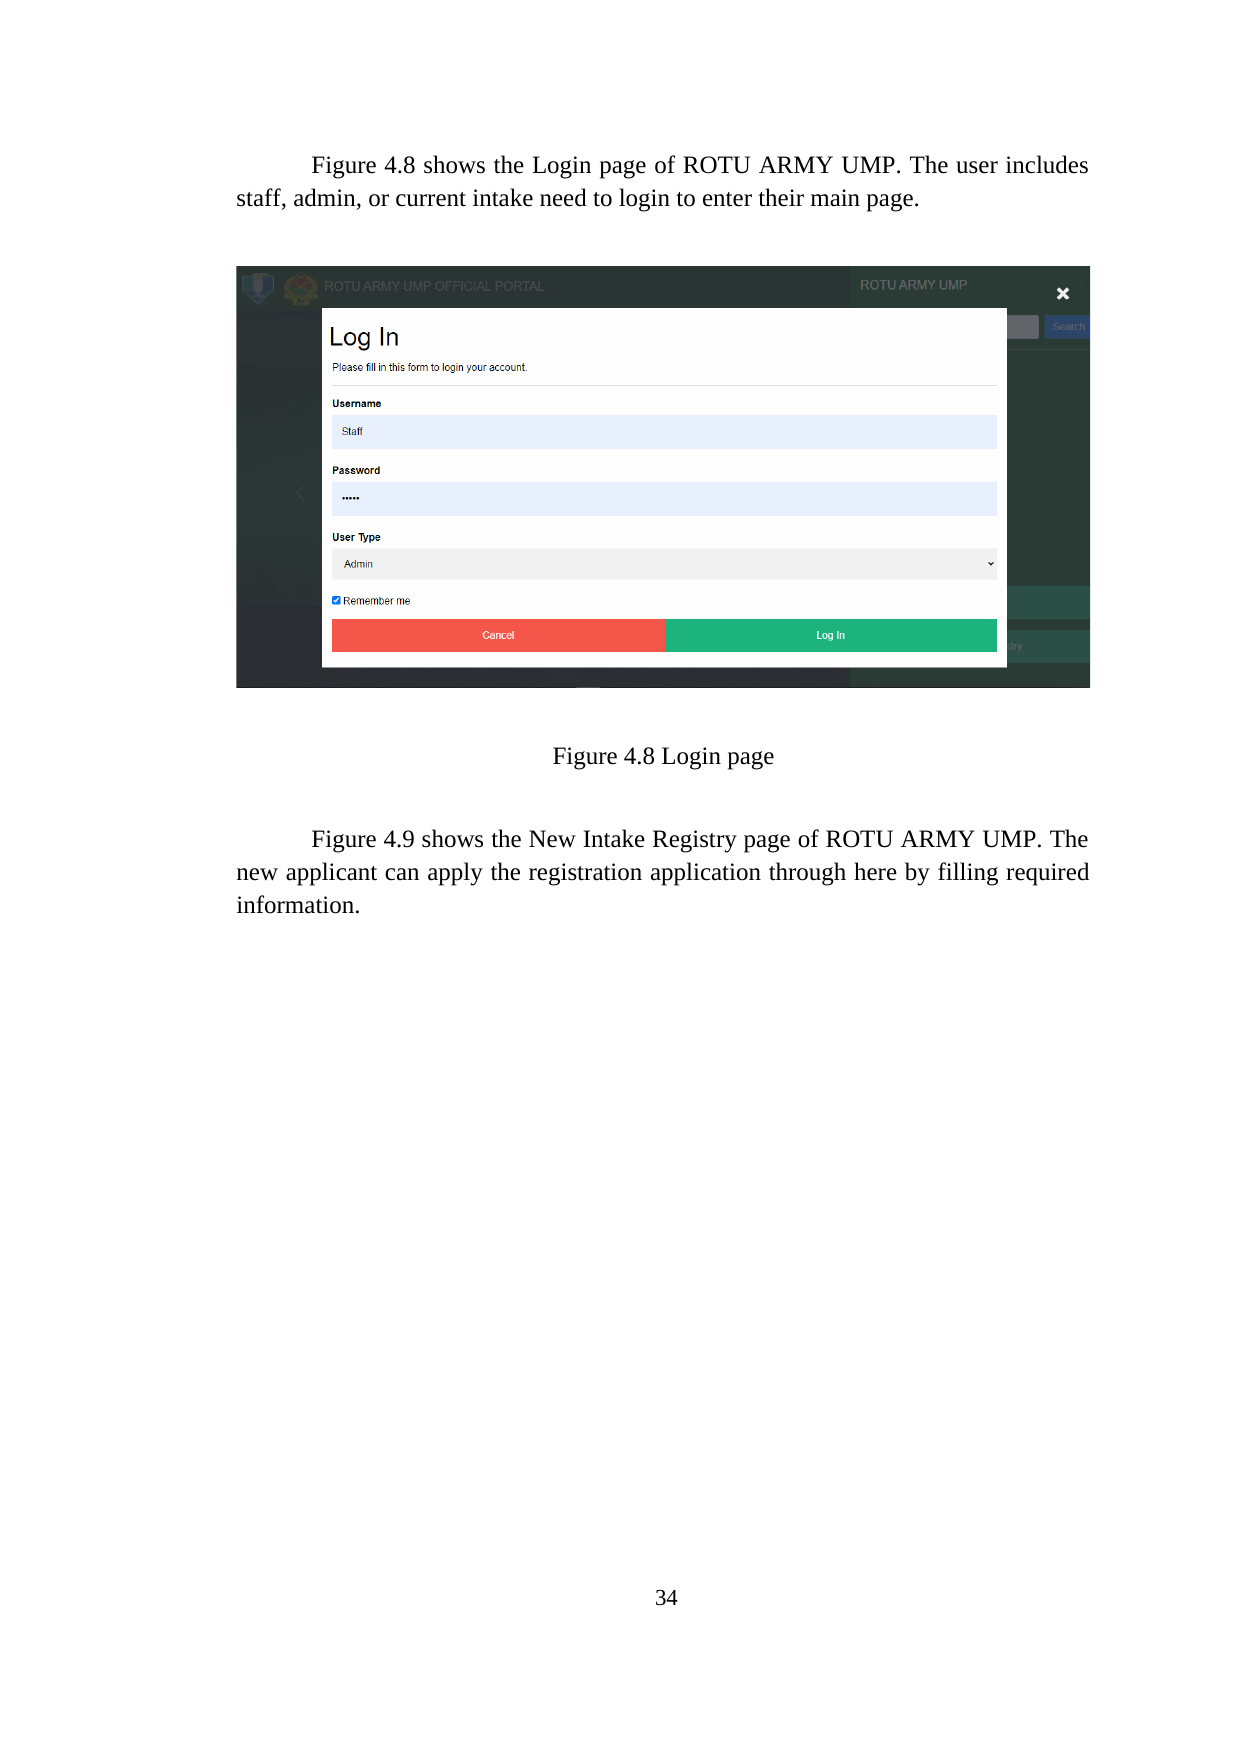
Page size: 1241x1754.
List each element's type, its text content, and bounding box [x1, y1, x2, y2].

text Figure 4.8 Login page [236, 741, 1090, 770]
picture [236, 266, 1091, 688]
text Figure 4.8 shows the Login page of ROTU ARMY UMP. The user includes staff, admin, or current intake need to login to enter their main page. [236, 150, 1090, 212]
text Figure 4.9 shows the New Intake Registry page of ROTU ARMY UMP. The new applicant can apply the registration application through here by filling required information. [236, 824, 1090, 919]
